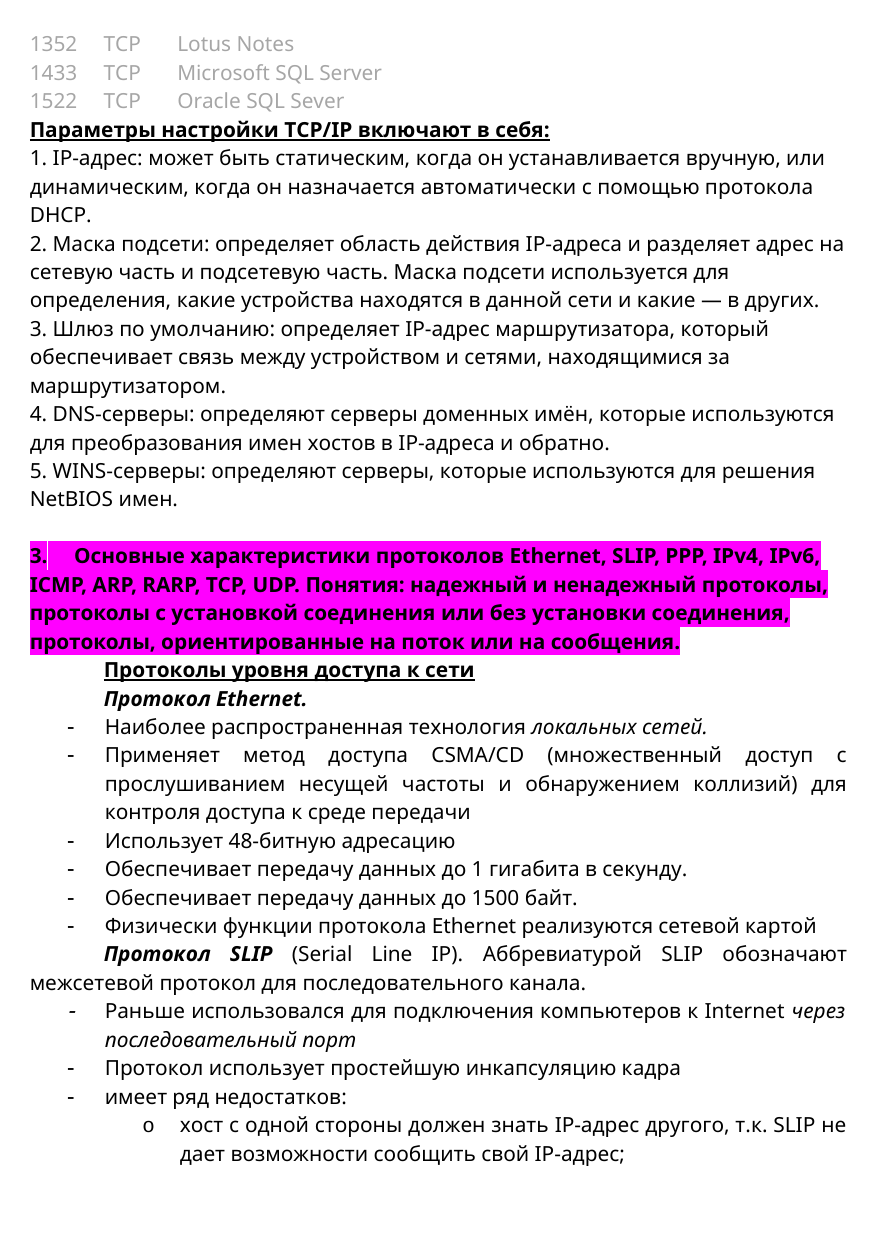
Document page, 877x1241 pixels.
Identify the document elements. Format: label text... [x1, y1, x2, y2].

text 1. IP-адрес: может быть статическим, когда он устанавливается вручную, или динамическим, когда он назначается автоматически с помощью протокола DHCP. [29, 143, 847, 229]
text 4. DNS-серверы: определяют серверы доменных имён, которые используются для преобразования имен хостов в IP-адреса и обратно. [29, 399, 847, 456]
text 1433 TCP Microsoft SQL Server [29, 58, 847, 86]
text Протокол Ethernet. [29, 684, 847, 712]
list Протокол использует простейшую инкапсуляцию кадра [67, 1053, 847, 1082]
text 2. Маска подсети: определяет область действия IP-адреса и разделяет адрес на сетевую часть и подсетевую часть. Маска подсети используется для определения, какие устройства находятся в данной сети и какие — в других. [29, 229, 847, 314]
list Раньше использовался для подключения компьютеров к Internet через последовательный порт [67, 996, 847, 1053]
text 3. Шлюз по умолчанию: определяет IP-адрес маршрутизатора, который обеспечивает связь между устройством и сетями, находящимися за маршрутизатором. [29, 314, 847, 399]
list Применяет метод доступа CSMA/CD (множественный доступ с прослушиванием несущей частоты и обнаружением коллизий) для контроля доступа к среде передачи [67, 741, 847, 826]
list имеет ряд недостатков: [67, 1082, 847, 1110]
list Обеспечивает передачу данных до 1500 байт. [67, 883, 847, 911]
text 5. WINS-серверы: определяют серверы, которые используются для решения NetBIOS имен. [29, 456, 847, 513]
text Протоколы уровня доступа к сети [29, 655, 847, 684]
text Протокол SLIP (Serial Line IP). Аббревиатурой SLIP обозначают межсетевой протокол для последовательного канала. [29, 939, 847, 996]
text 1522 TCP Oracle SQL Sever [29, 86, 847, 115]
text Параметры настройки TCP/IP включают в себя: [29, 115, 847, 143]
list Обеспечивает передачу данных до 1 гигабита в секунду. [67, 854, 847, 883]
list хост с одной стороны должен знать IP-адрес другого, т.к. SLIP не дает возможности сообщить свой IP-адрес; [142, 1110, 847, 1167]
subtitle Основные характеристики протоколов Ethernet, SLIP, PPP, IPv4, IPv6, ICMP, ARP, RARP, TCP, UDP. Понятия: надежный и ненадежный протоколы, протоколы с установкой соединения или без установки соединения, протоколы, ориентированные на поток или на сообщения. [680, 541, 847, 655]
list Наиболее распространенная технология локальных сетей. [67, 712, 847, 741]
list Использует 48-битную адресацию [67, 826, 847, 854]
text 1352 TCP Lotus Notes [29, 29, 847, 58]
list Физически функции протокола Ethernet реализуются сетевой картой [67, 911, 847, 939]
